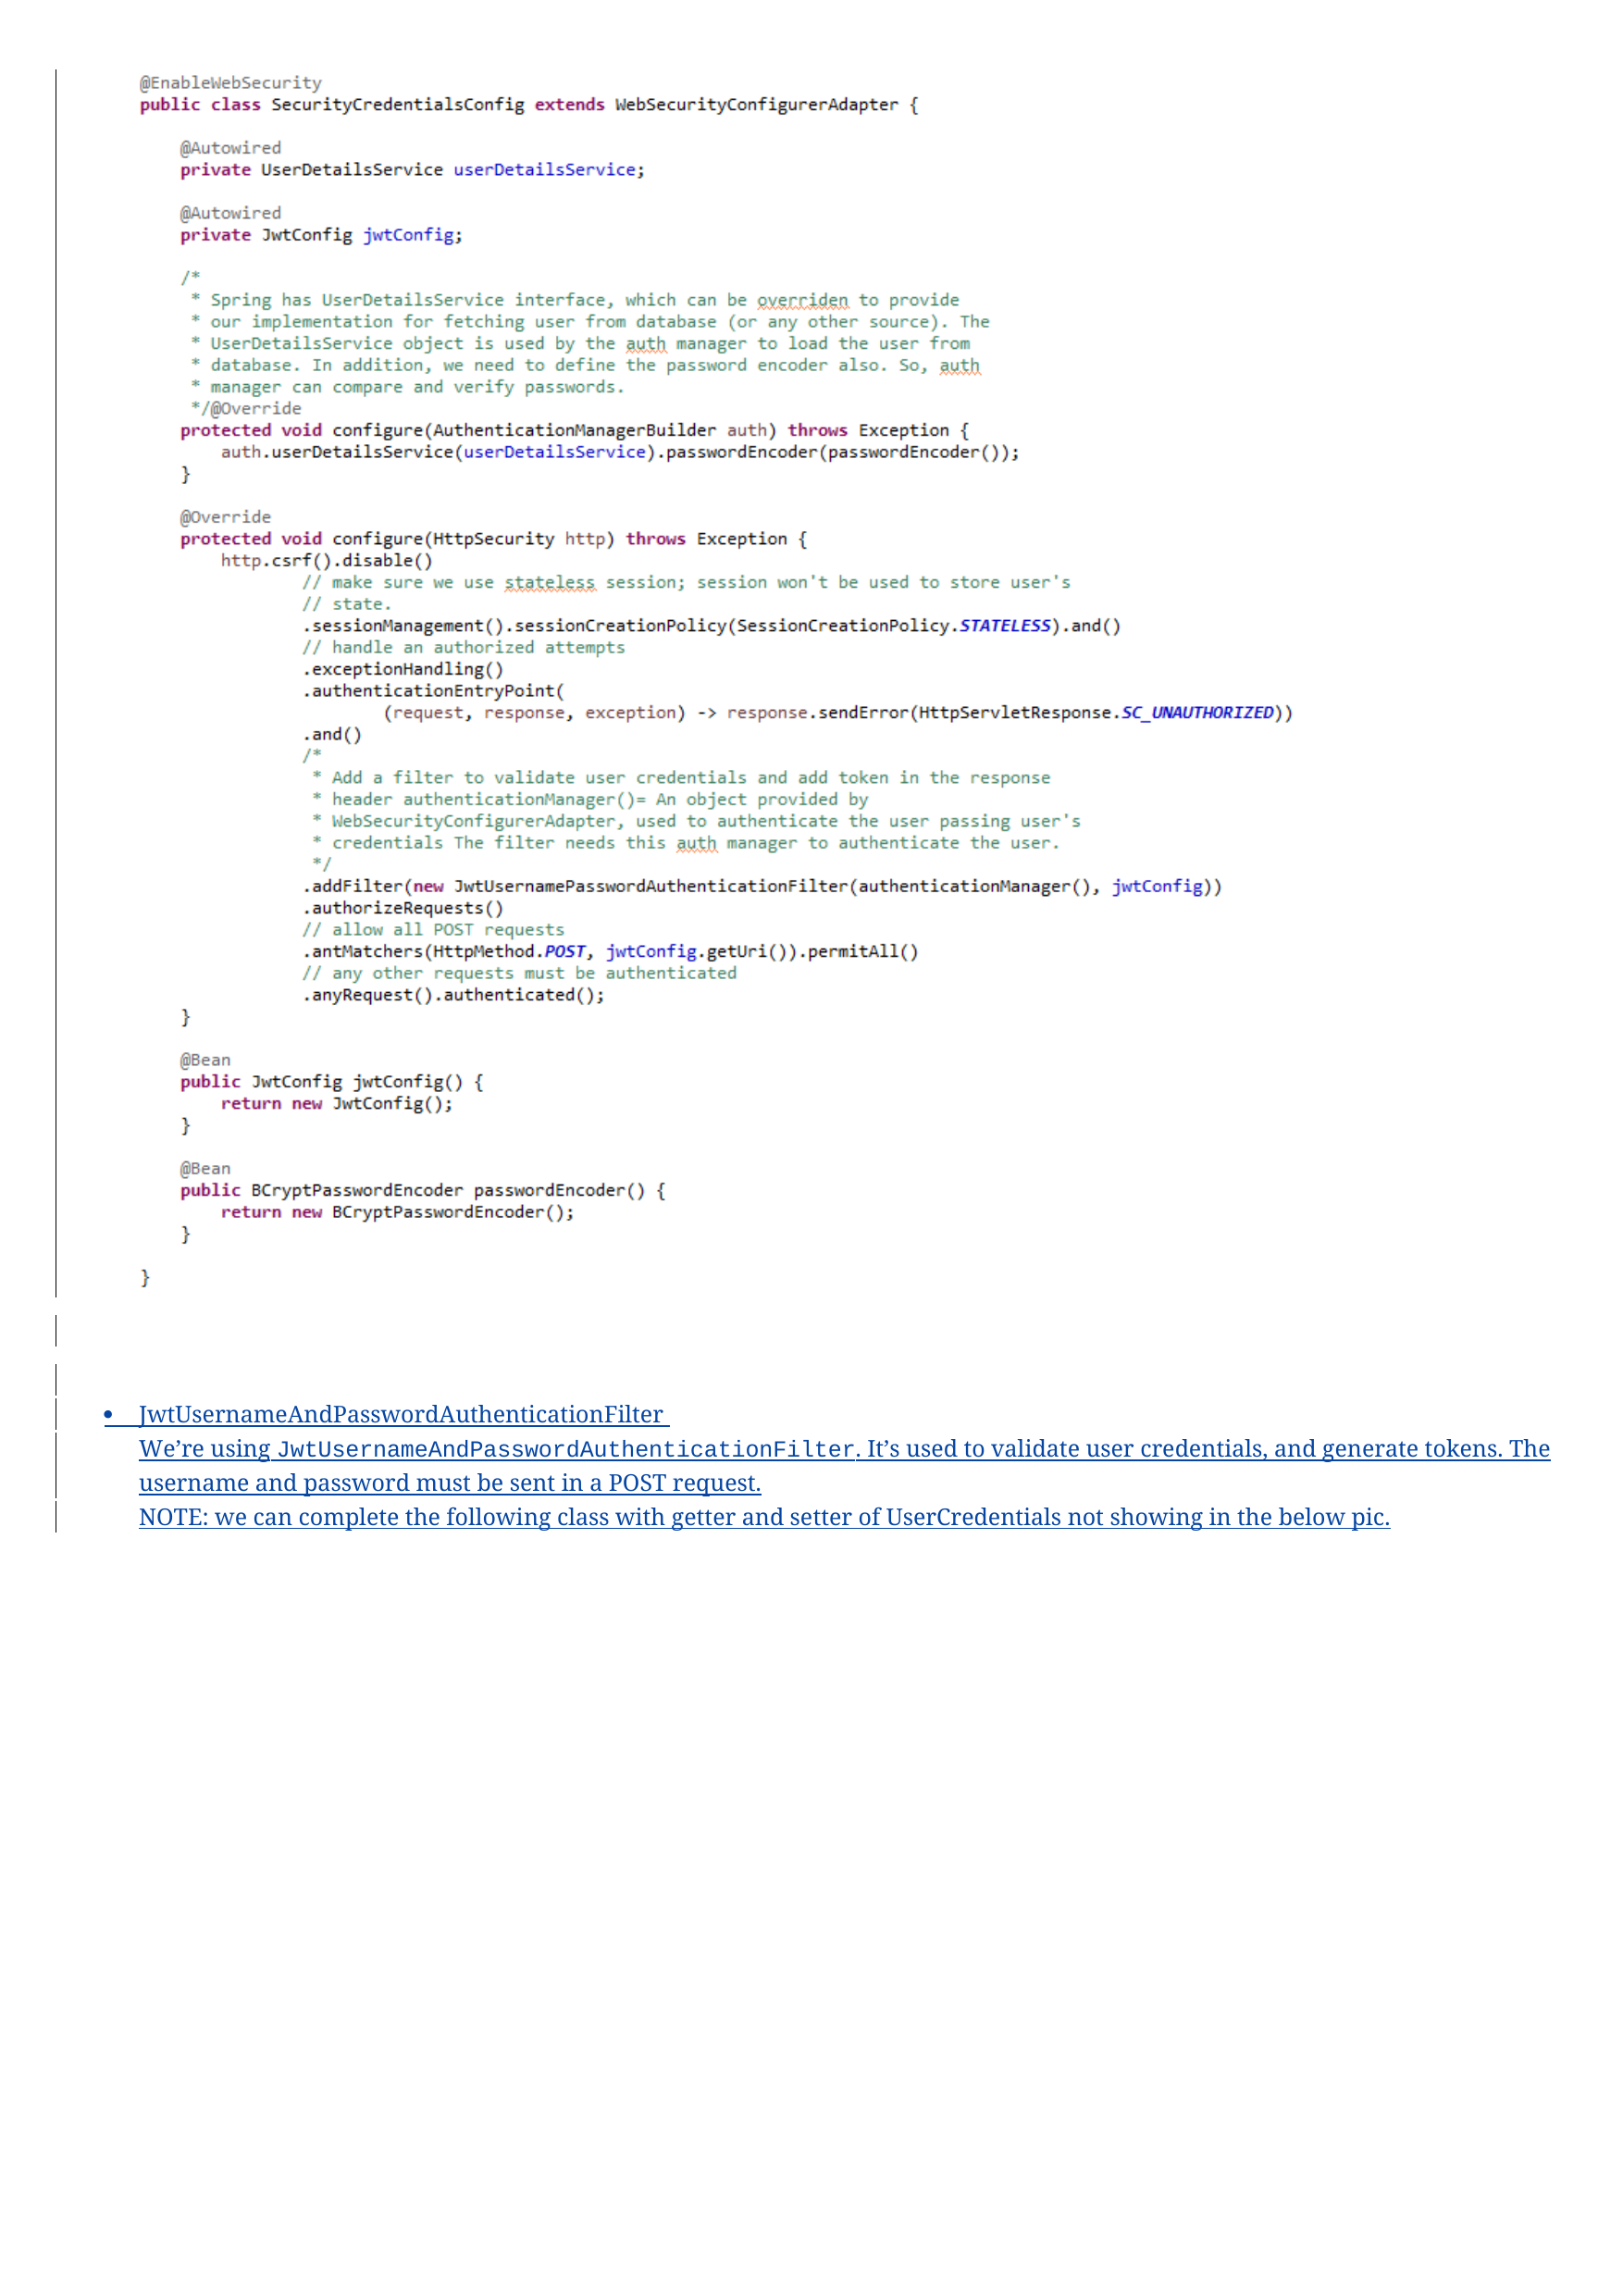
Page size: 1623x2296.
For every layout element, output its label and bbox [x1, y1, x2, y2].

picture [139, 69, 1444, 1297]
